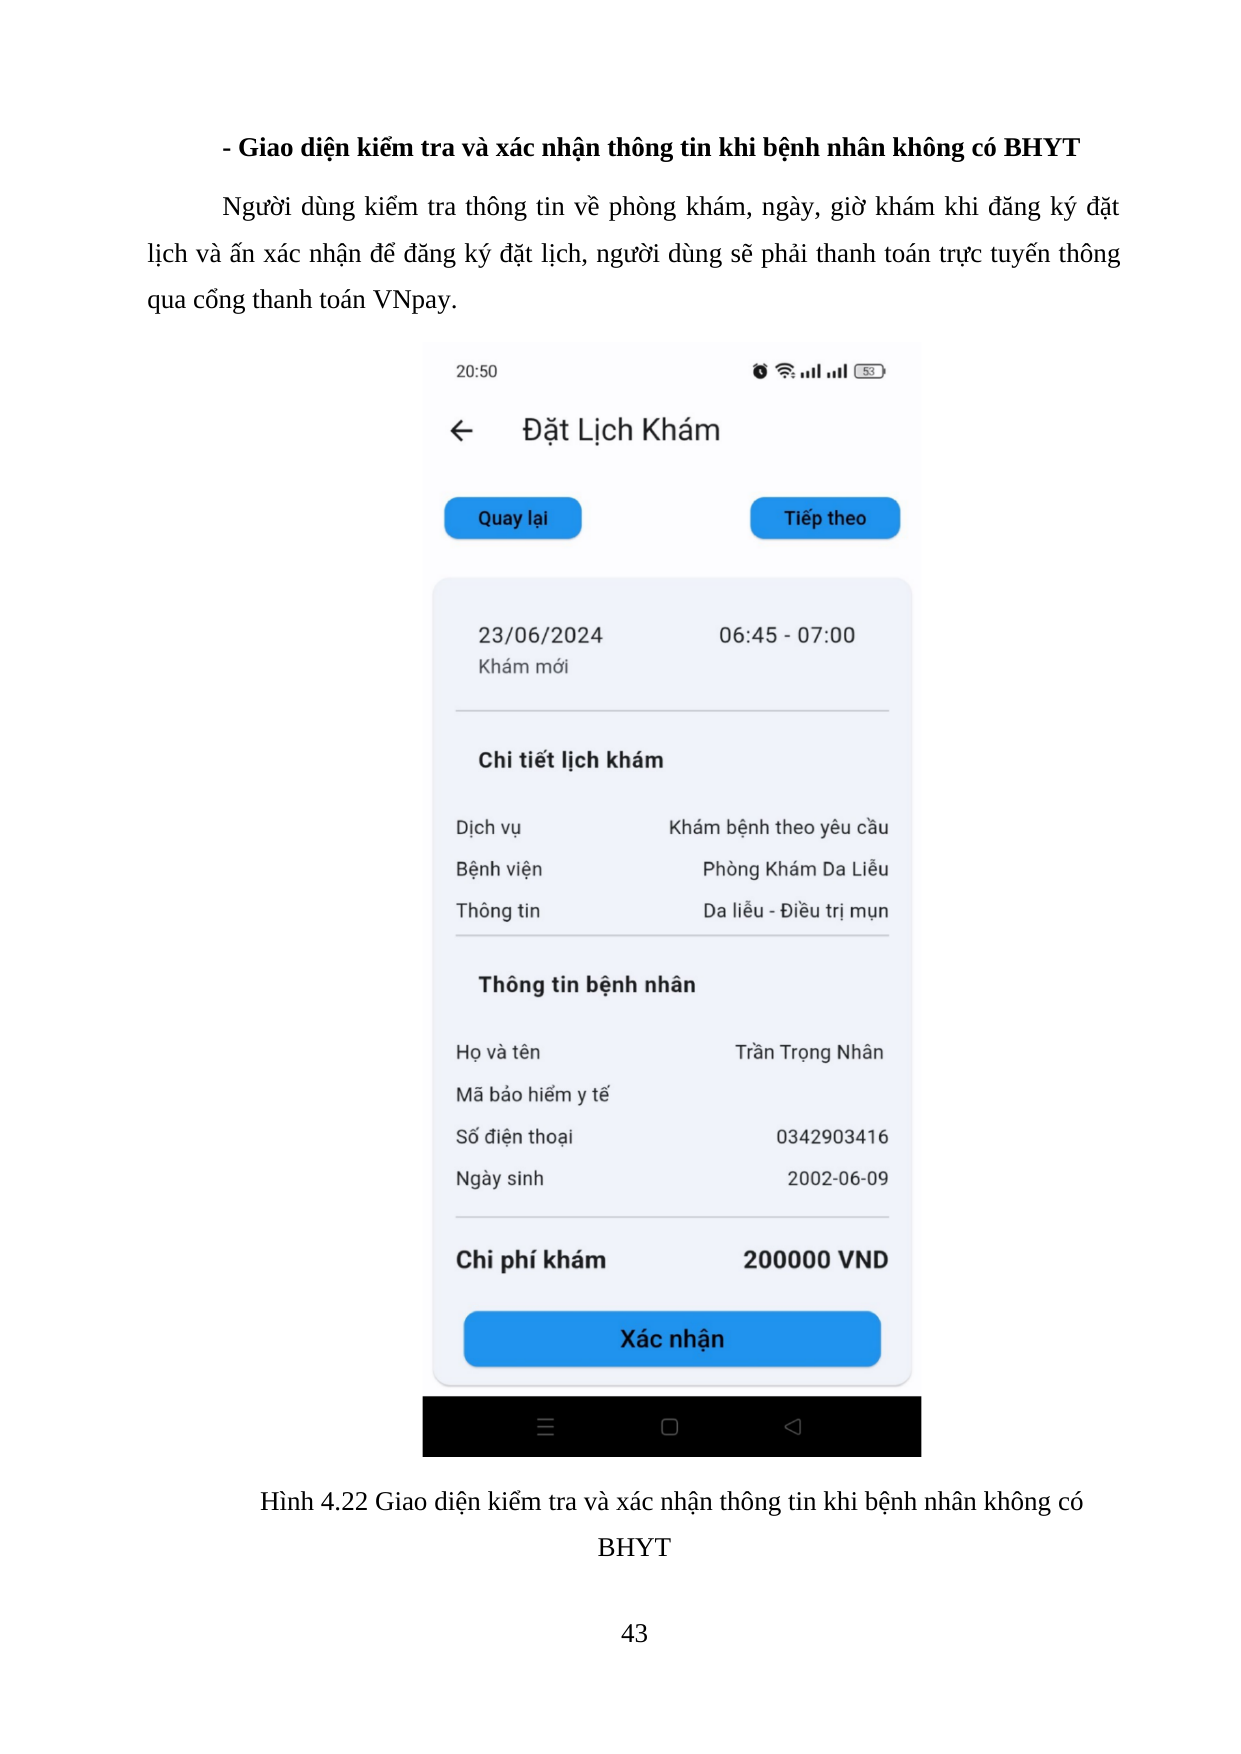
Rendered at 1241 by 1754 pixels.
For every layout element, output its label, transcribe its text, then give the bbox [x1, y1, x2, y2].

text Người dùng kiểm tra thông tin về phòng khám, ngày, giờ khám khi đăng ký đặt lịch và ấn xác nhận để đăng ký đặt lịch, người dùng sẽ phải thanh toán trực tuyến thông qua cổng thanh toán VNpay. [147, 190, 1122, 315]
text - Giao diện kiểm tra và xác nhận thông tin khi bệnh nhân không có BHYT [147, 131, 1122, 162]
picture [422, 342, 922, 1457]
